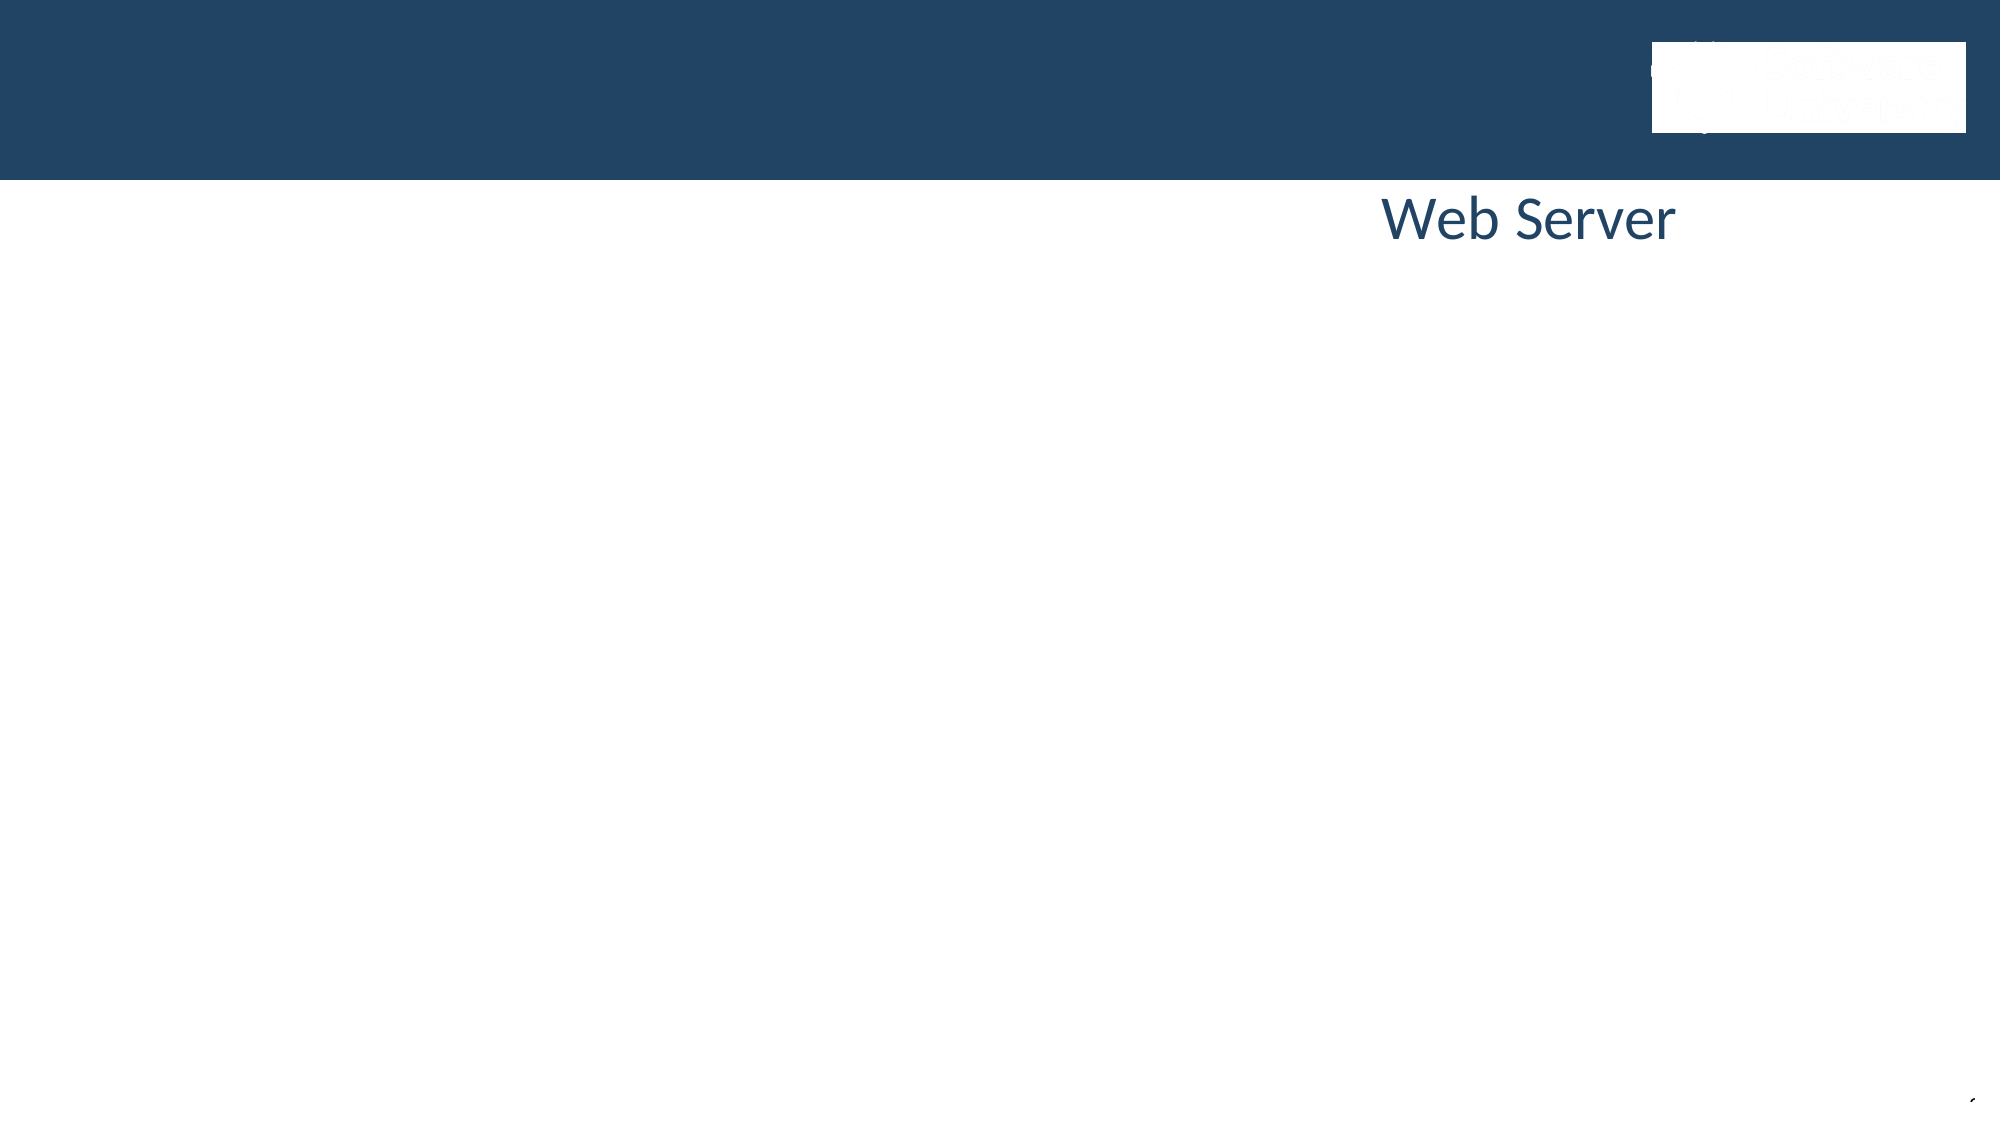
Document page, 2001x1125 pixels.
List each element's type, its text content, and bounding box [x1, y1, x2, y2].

text Web Server [0, 179, 1677, 256]
picture [1651, 41, 1966, 134]
